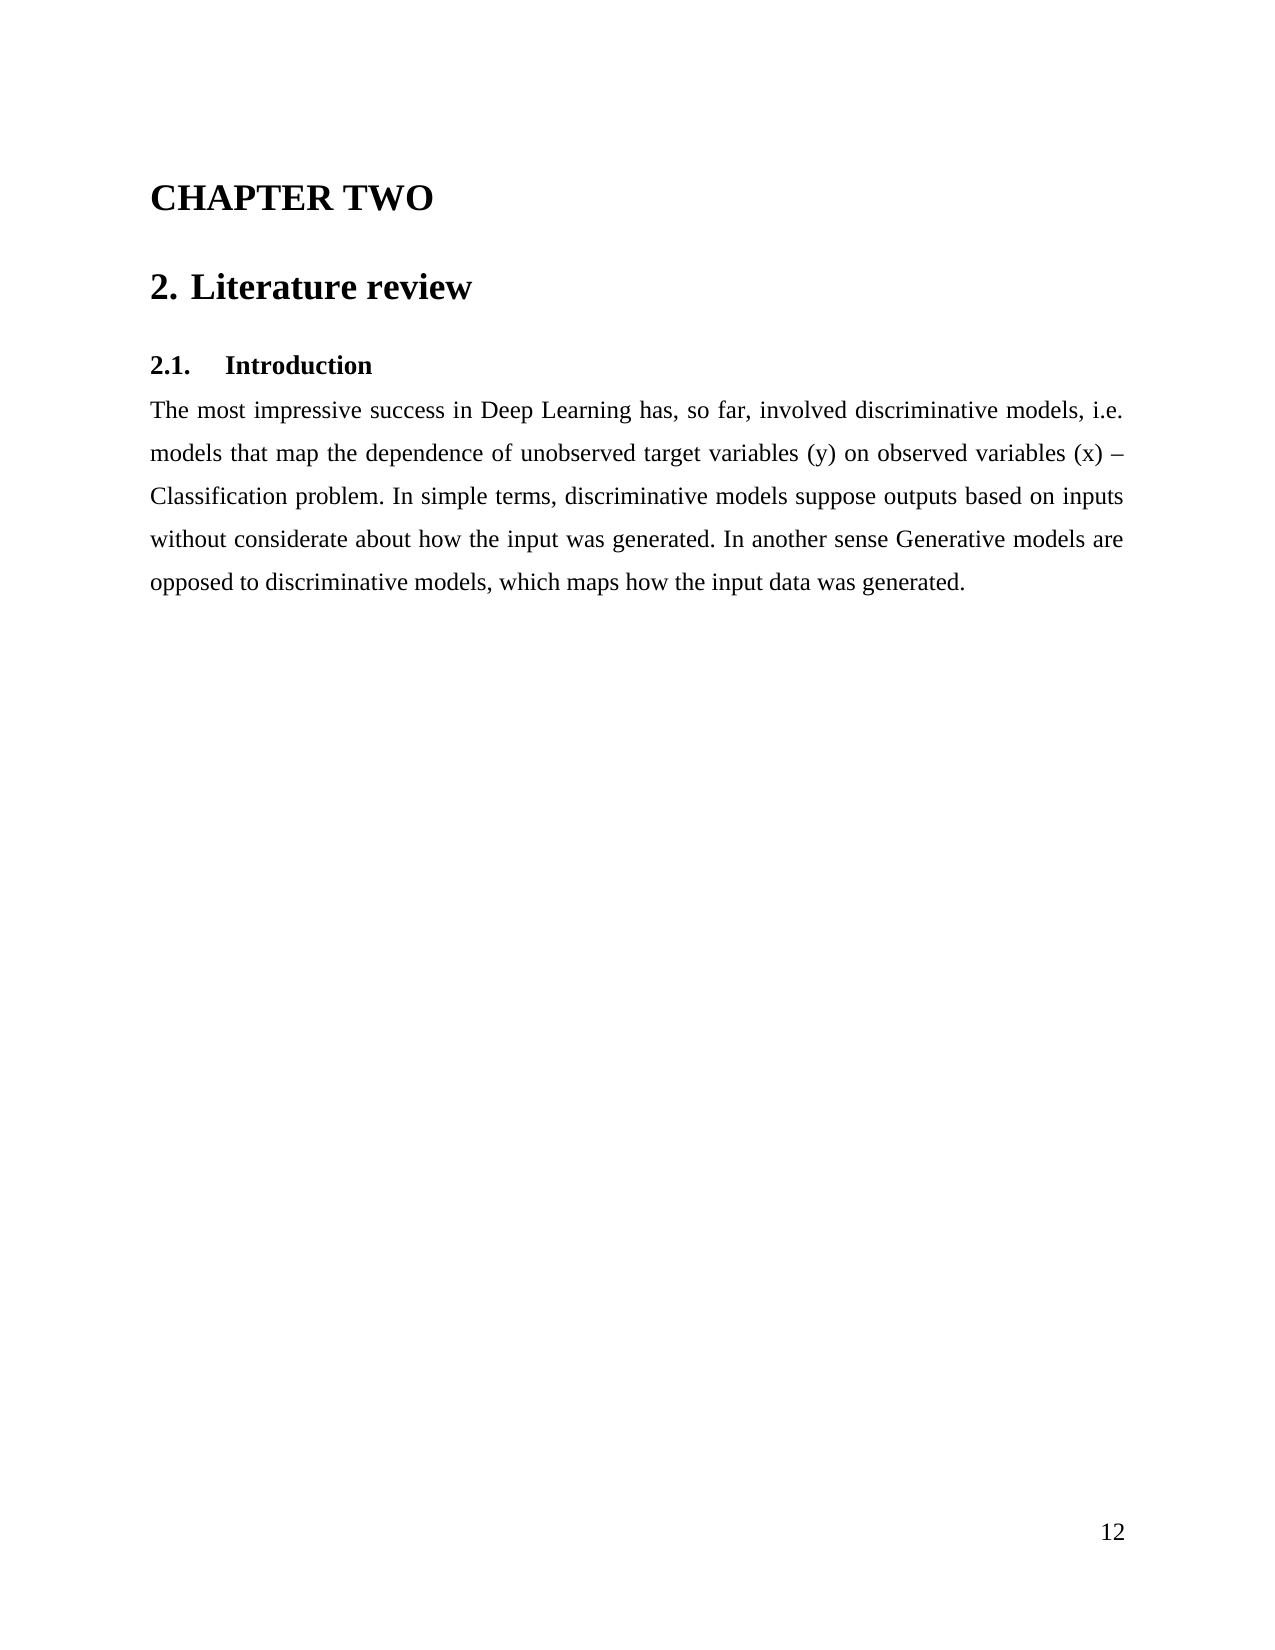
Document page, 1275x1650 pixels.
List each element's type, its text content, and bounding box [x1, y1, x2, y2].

text The most impressive success in Deep Learning has, so far, involved discriminative models, i.e. models that map the dependence of unobserved target variables (y) on observed variables (x) – Classification problem. In simple terms, discriminative models suppose outputs based on inputs without considerate about how the input was generated. In another sense Generative models are opposed to discriminative models, which maps how the input data was generated. [150, 395, 1125, 596]
subtitle Literature review [150, 265, 1147, 308]
subtitle Introduction [150, 349, 1125, 380]
subtitle CHAPTER TWO [150, 175, 1147, 218]
